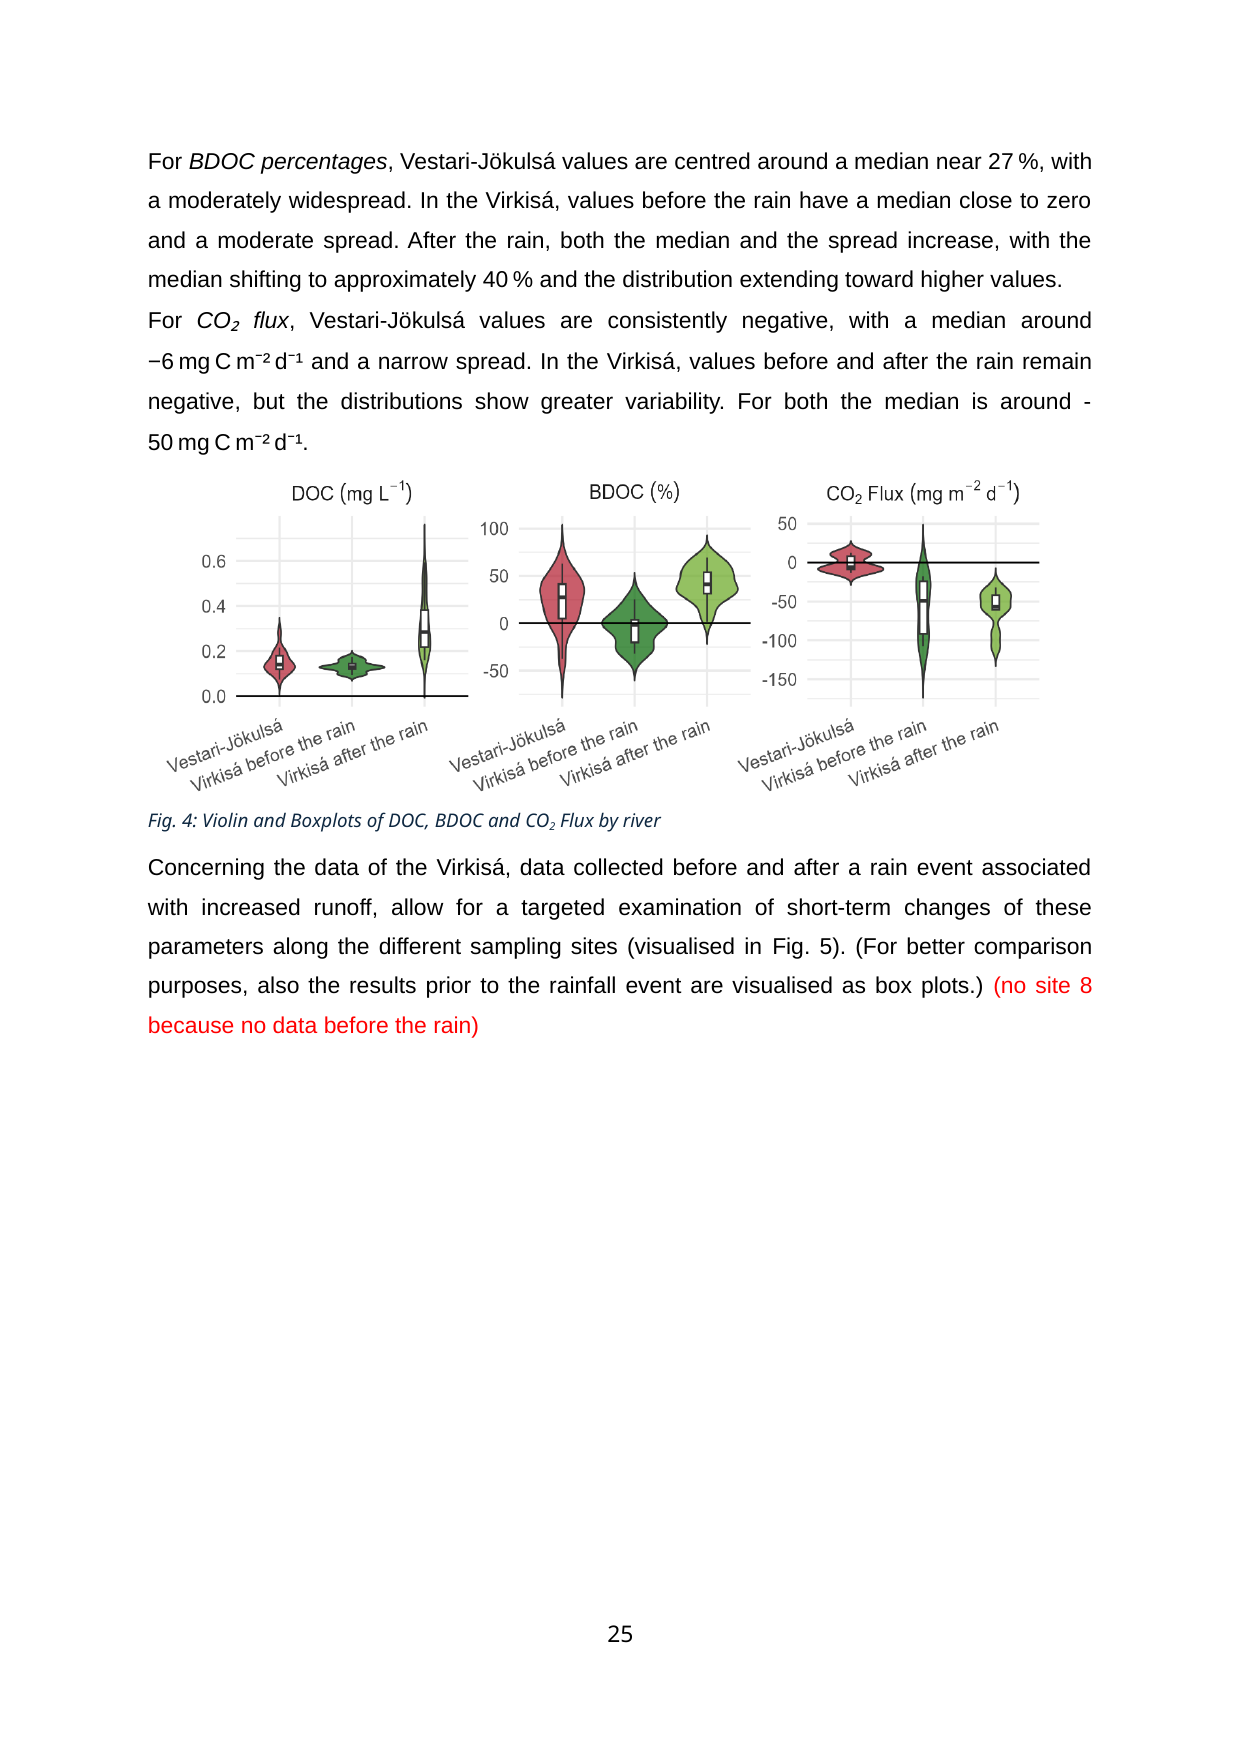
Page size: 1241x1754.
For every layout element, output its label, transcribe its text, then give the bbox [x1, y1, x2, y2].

text Concerning the data of the Virkisá, data collected before and after a rain event associated with increased runoff, allow for a targeted examination of short-term changes of these parameters along the different sampling sites (visualised in figure 5). (For better comparison purposes, also the results prior to the rainfall event are visualised as box plots.) (no site 8 because no data before the rain) [148, 854, 1093, 1038]
text For CO₂ flux, Vestari-Jökulsá values are consistently negative, with a median around −6 mg C m⁻² d⁻¹ and a narrow spread. In the Virkisá, values before and after the rain remain negative, but the distributions show greater variability. For both the median is around - 50 mg C m⁻² d⁻¹. [148, 306, 1093, 455]
text For BDOC percentages, Vestari-Jökulsá values are centred around a median near 27 %, with a moderately widespread. In the Virkisá, values before the rain have a median close to zero and a moderate spread. After the rain, both the median and the spread increase, with the median shifting to approximately 40 % and the distribution extending toward higher values. [148, 148, 1093, 292]
picture [147, 469, 1093, 806]
text Fig. 4: Violin and Boxplots of DOC, BDOC and CO2 Flux by river [148, 808, 1093, 833]
